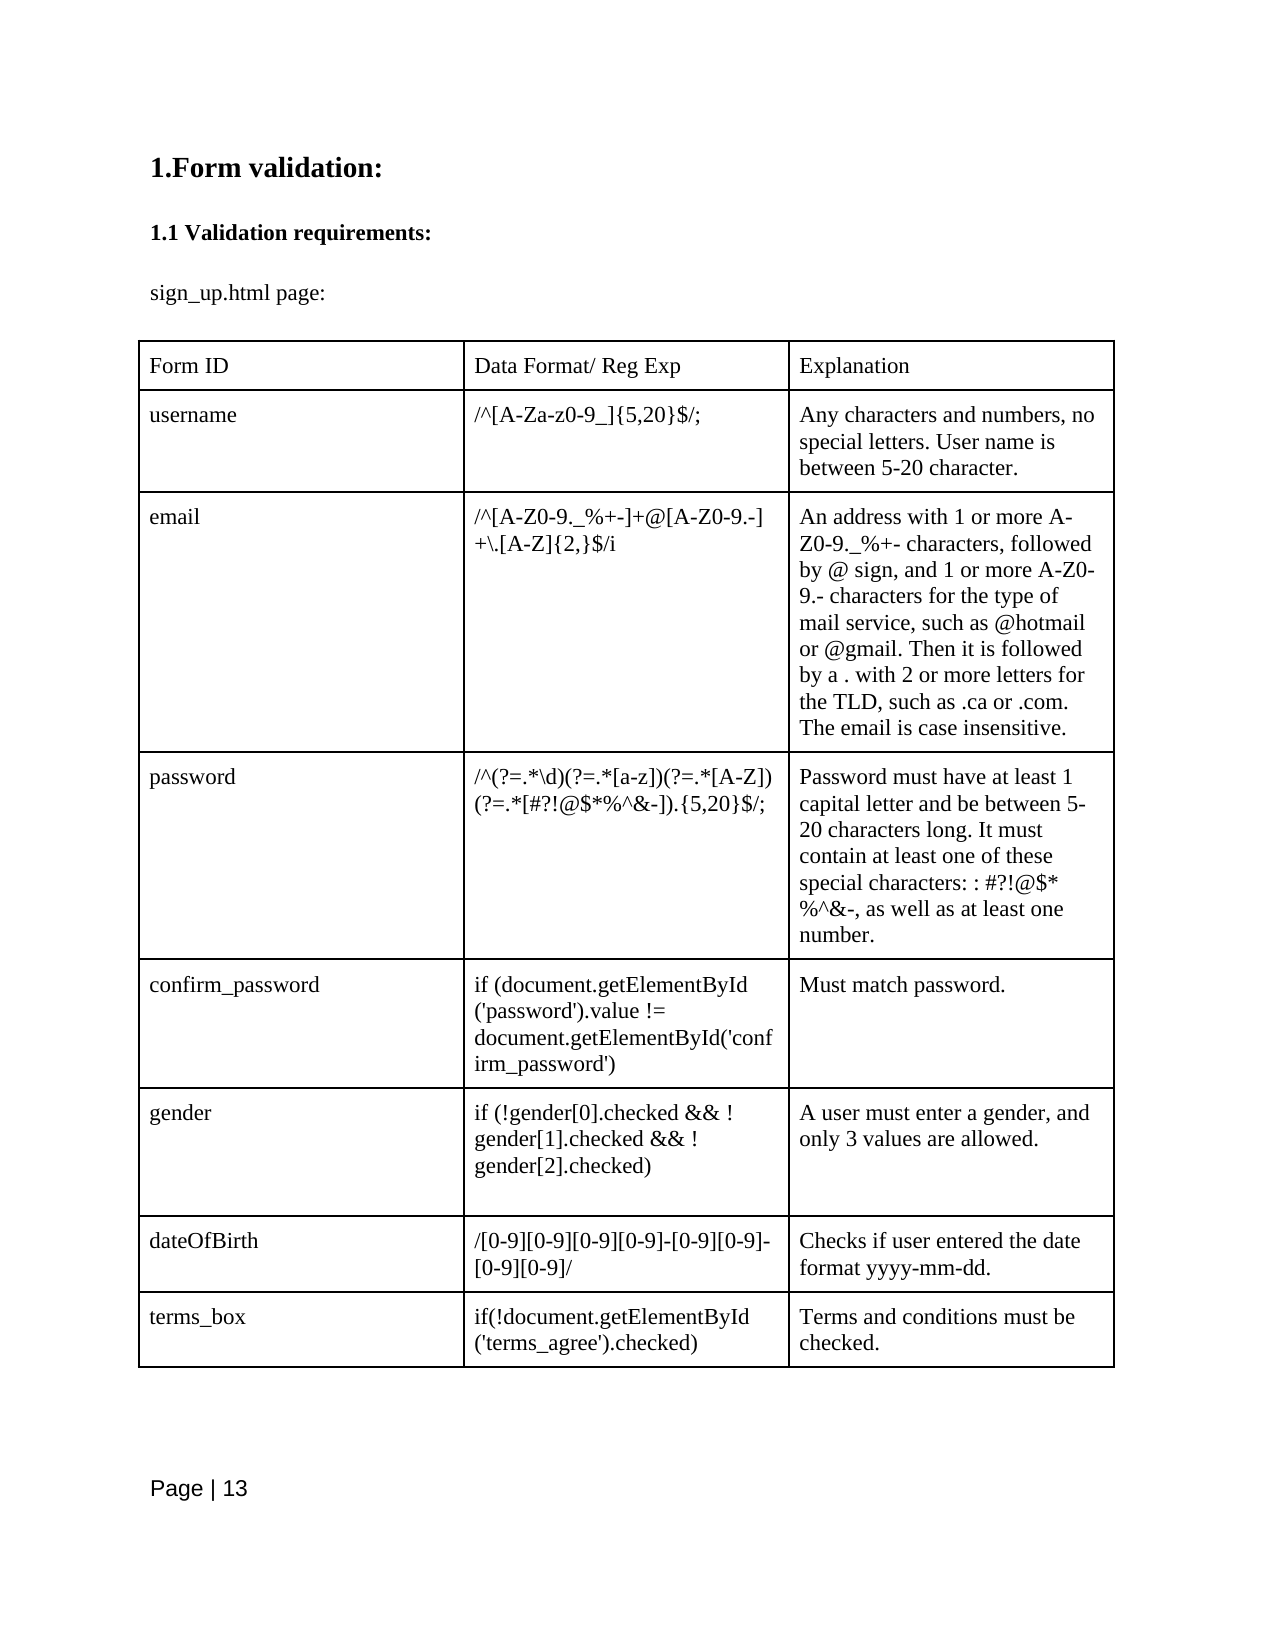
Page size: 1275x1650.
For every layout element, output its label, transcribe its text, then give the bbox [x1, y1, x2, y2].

table_cell Must match password. [790, 960, 1113, 1087]
table_header Explanation [790, 342, 1113, 389]
table_cell if (!gender[0].checked && !gender[1].checked && !gender[2].checked) [465, 1089, 788, 1215]
table_header Form ID [140, 342, 463, 389]
text sign_up.html page: [150, 279, 1125, 306]
table_cell Password must have at least 1 capital letter and be between 5-20 characters long. It must contain at least one of these special characters: : #?!@$*%^&-, as well as at least one number. [790, 753, 1113, 958]
table_cell terms_box [140, 1293, 463, 1366]
table_cell A user must enter a gender, and only 3 values are allowed. [790, 1089, 1113, 1215]
table_cell /^(?=.*\d)(?=.*[a-z])(?=.*[A-Z])(?=.*[#?!@$*%^&-]).{5,20}$/; [465, 753, 788, 958]
table_cell gender [140, 1089, 463, 1215]
table_cell if (document.getElementById ('password').value != document.getElementById('confirm_password') [465, 960, 788, 1087]
table_cell password [140, 753, 463, 958]
table_cell /[0-9][0-9][0-9][0-9]-[0-9][0-9]-[0-9][0-9]/ [465, 1217, 788, 1291]
table_cell Terms and conditions must be checked. [790, 1293, 1113, 1366]
text 1.1 Validation requirements: [150, 219, 1125, 245]
table_cell email [140, 493, 463, 751]
table_cell confirm_password [140, 960, 463, 1087]
table_cell Checks if user entered the date format yyyy-mm-dd. [790, 1217, 1113, 1291]
text 1.Form validation: [150, 150, 1125, 183]
table_cell dateOfBirth [140, 1217, 463, 1291]
table_cell An address with 1 or more A-Z0-9._%+- characters, followed by @ sign, and 1 or more A-Z0-9.- characters for the type of mail service, such as @hotmail or @gmail. Then it is followed by a . with 2 or more letters for the TLD, such as .ca or .com. The email is case insensitive. [790, 493, 1113, 751]
table_cell username [140, 391, 463, 491]
table_cell /^[A-Z0-9._%+-]+@[A-Z0-9.-]+\.[A-Z]{2,}$/i [465, 493, 788, 751]
table_header Data Format/ Reg Exp [465, 342, 788, 389]
table_cell Any characters and numbers, no special letters. User name is between 5-20 character. [790, 391, 1113, 491]
table_cell if(!document.getElementById ('terms_agree').checked) [465, 1293, 788, 1366]
table_cell /^[A-Za-z0-9_]{5,20}$/; [465, 391, 788, 491]
